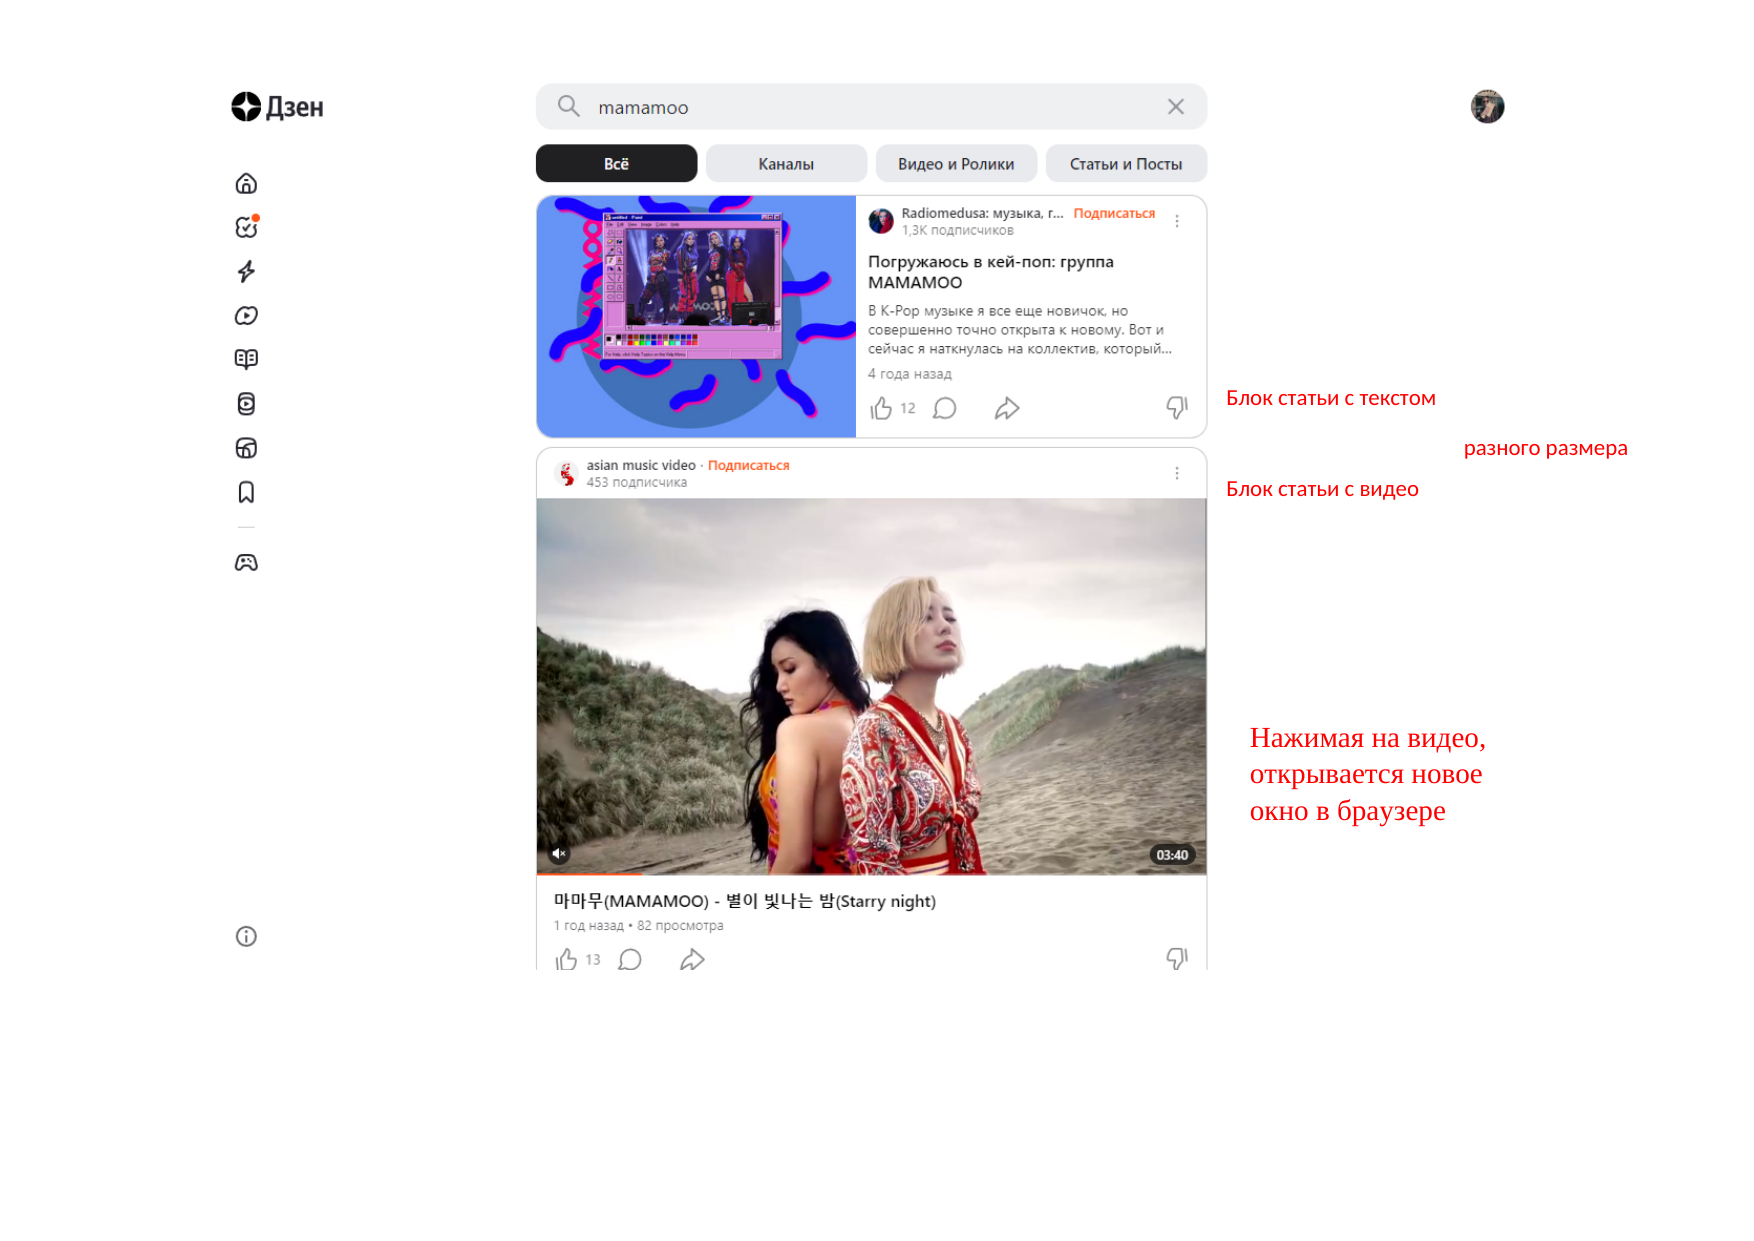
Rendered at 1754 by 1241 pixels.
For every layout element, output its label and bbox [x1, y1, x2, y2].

picture [1531, 445, 1536, 454]
picture [218, 75, 1536, 970]
